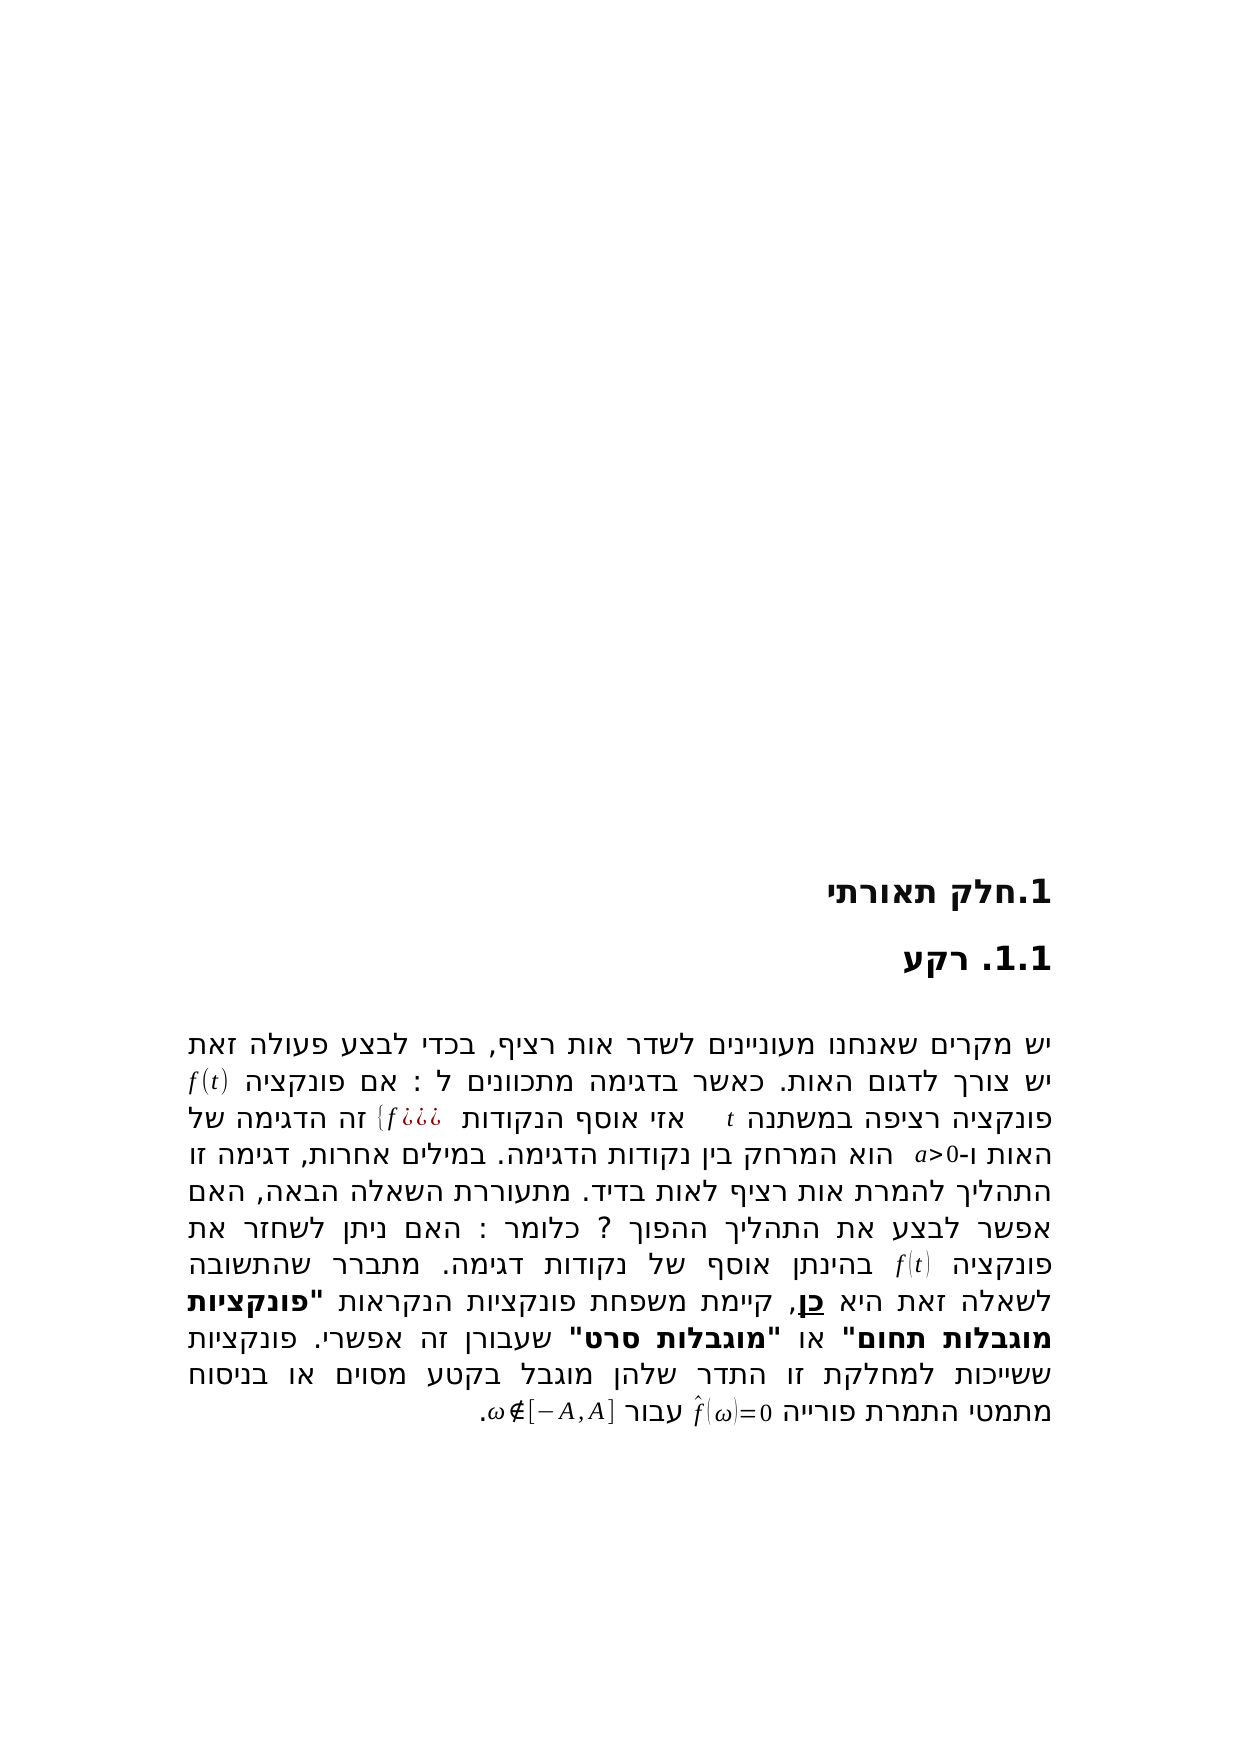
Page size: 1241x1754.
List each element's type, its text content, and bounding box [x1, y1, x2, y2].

subtitle 1.1. רקע [187, 939, 1053, 978]
subtitle 1.חלק תאורתי [187, 872, 1053, 911]
text יש מקרים שאנחנו מעוניינים לשדר אות רציף, בכדי לבצע פעולה זאת יש צורך לדגום האות. כאשר בדגימה מתכוונים ל : אם פונקציה פונקציה רציפה במשתנה אזי אוסף הנקודות זה הדגימה של האות ו- הוא המרחק בין נקודות הדגימה. במילים אחרות, דגימה זו התהליך להמרת אות רציף לאות בדיד. מתעוררת השאלה הבאה, האם אפשר לבצע את התהליך ההפוך ? כלומר : האם ניתן לשחזר את פונקציה בהינתן אוסף של נקודות דגימה. מתברר שהתשובה לשאלה זאת היא כן, קיימת משפחת פונקציות הנקראות "פונקציות מוגבלות תחום" או "מוגבלות סרט" שעבורן זה אפשרי. פונקציות ששייכות למחלקת זו התדר שלהן מוגבל בקטע מסוים או בניסוח מתמטי התמרת פורייה עבור . [187, 1028, 1053, 1428]
